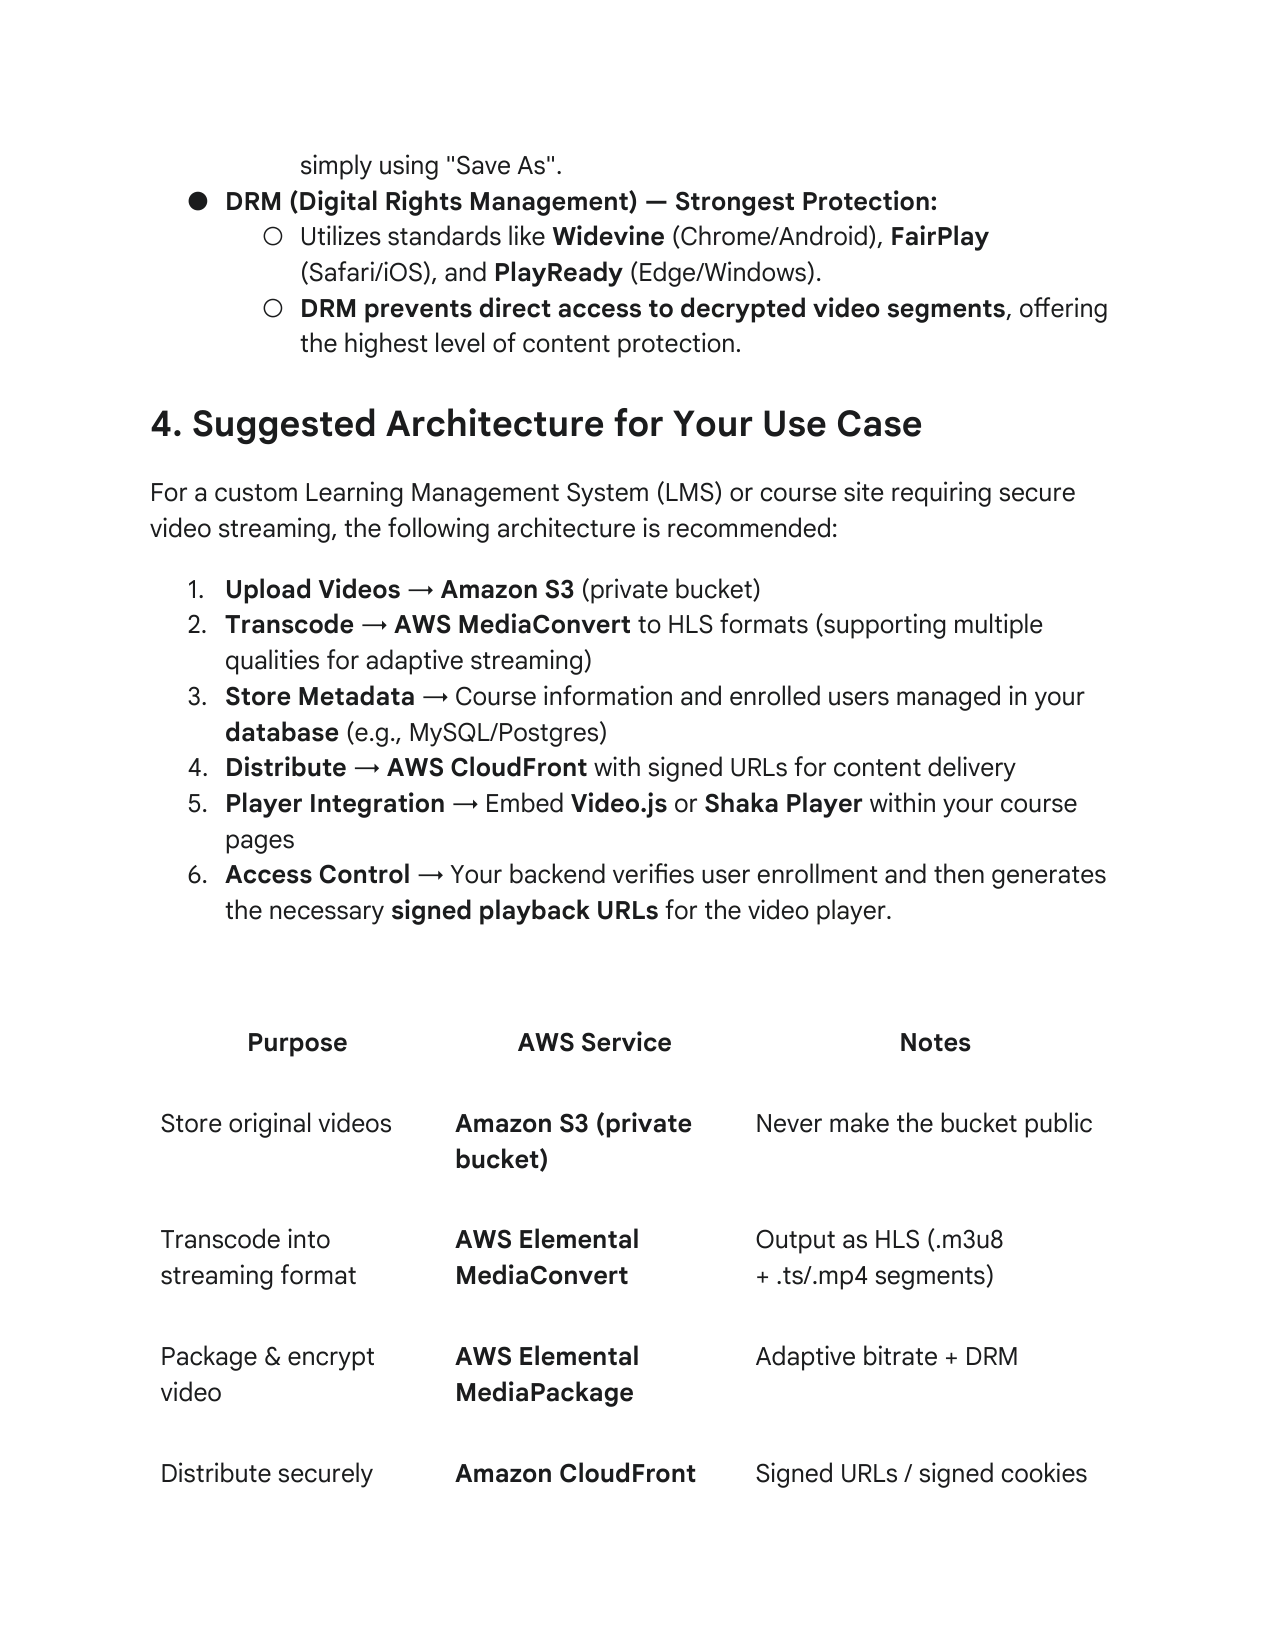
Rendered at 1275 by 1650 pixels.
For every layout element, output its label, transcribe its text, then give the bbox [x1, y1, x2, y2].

list Transcode → AWS MediaConvert to HLS formats (supporting multiple qualities for adaptive streaming) [187, 609, 1125, 677]
list Distribute → AWS CloudFront with signed URLs for content delivery [187, 752, 1125, 784]
table_cell AWS Elemental MediaConvert [444, 1214, 745, 1331]
text For a custom Learning Management System (LMS) or course site requiring secure video streaming, the following architecture is recommended: [150, 477, 1125, 544]
table_cell Store original videos [150, 1098, 444, 1214]
table_cell Amazon CloudFront [444, 1448, 745, 1499]
subtitle 4. Suggested Architecture for Your Use Case [150, 402, 1125, 446]
table_header AWS Service [444, 1017, 745, 1098]
table_cell Output as HLS (.m3u8 + .ts/.mp4 segments) [745, 1214, 1125, 1331]
table_cell Package & encrypt video [150, 1331, 444, 1447]
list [262, 150, 1125, 181]
list Player Integration → Embed Video.js or Shaka Player within your course pages [187, 788, 1125, 855]
list DRM (Digital Rights Management) — Strongest Protection: [187, 186, 1125, 217]
table_cell Never make the bucket public [745, 1098, 1125, 1214]
table_header Purpose [150, 1017, 444, 1098]
list Utilizes standards like Widevine (Chrome/Android), FairPlay (Safari/iOS), and PlayReady (Edge/Windows). [262, 221, 1125, 288]
list Access Control → Your backend verifies user enrollment and then generates the necessary signed playback URLs for the video player. [187, 860, 1125, 927]
list Upload Videos → Amazon S3 (private bucket) [187, 574, 1125, 605]
table_cell Transcode into streaming format [150, 1214, 444, 1331]
list Store Metadata → Course information and enrolled users managed in your database (e.g., MySQL/Postgres) [187, 681, 1125, 748]
list DRM prevents direct access to decrypted video segments, offering the highest level of content protection. [262, 293, 1125, 360]
table_cell Adaptive bitrate + DRM [745, 1331, 1125, 1447]
table_header Notes [745, 1017, 1125, 1098]
table_cell Distribute securely [150, 1448, 444, 1499]
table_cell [745, 1448, 1125, 1499]
table_cell AWS Elemental MediaPackage [444, 1331, 745, 1447]
table_cell Amazon S3 (private bucket) [444, 1098, 745, 1214]
